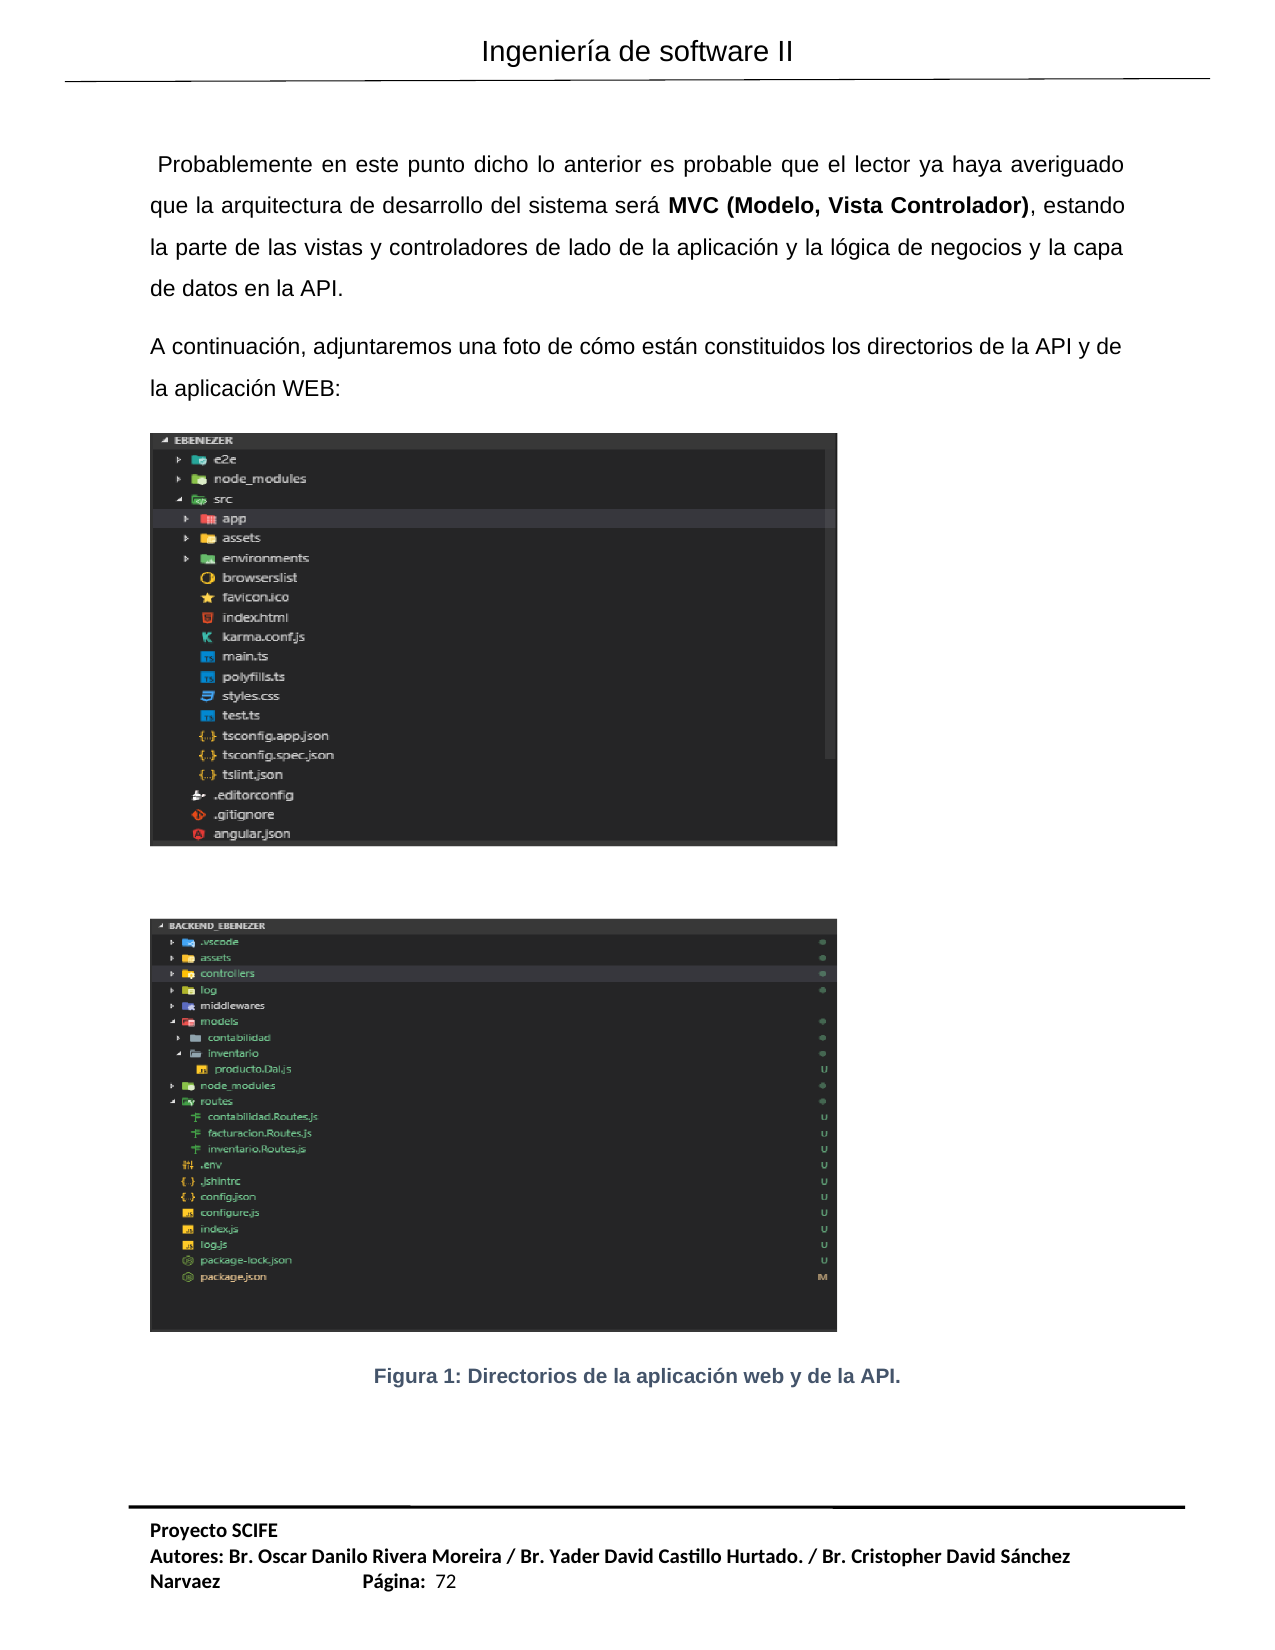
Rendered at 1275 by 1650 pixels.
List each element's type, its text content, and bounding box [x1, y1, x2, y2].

picture [150, 433, 838, 1332]
text Probablemente en este punto dicho lo anterior es probable que el lector ya haya averiguado que la arquitectura de desarrollo del sistema será MVC (Modelo, Vista Controlador), estando la parte de las vistas y controladores de lado de la aplicación y la lógica de negocios y la capa de datos en la API. [150, 151, 1125, 302]
text A continuación, adjuntaremos una foto de cómo están constituidos los directorios de la API y de la aplicación WEB: [150, 333, 1125, 401]
text Figura 1: Directorios de la aplicación web y de la API. [150, 1364, 1125, 1388]
